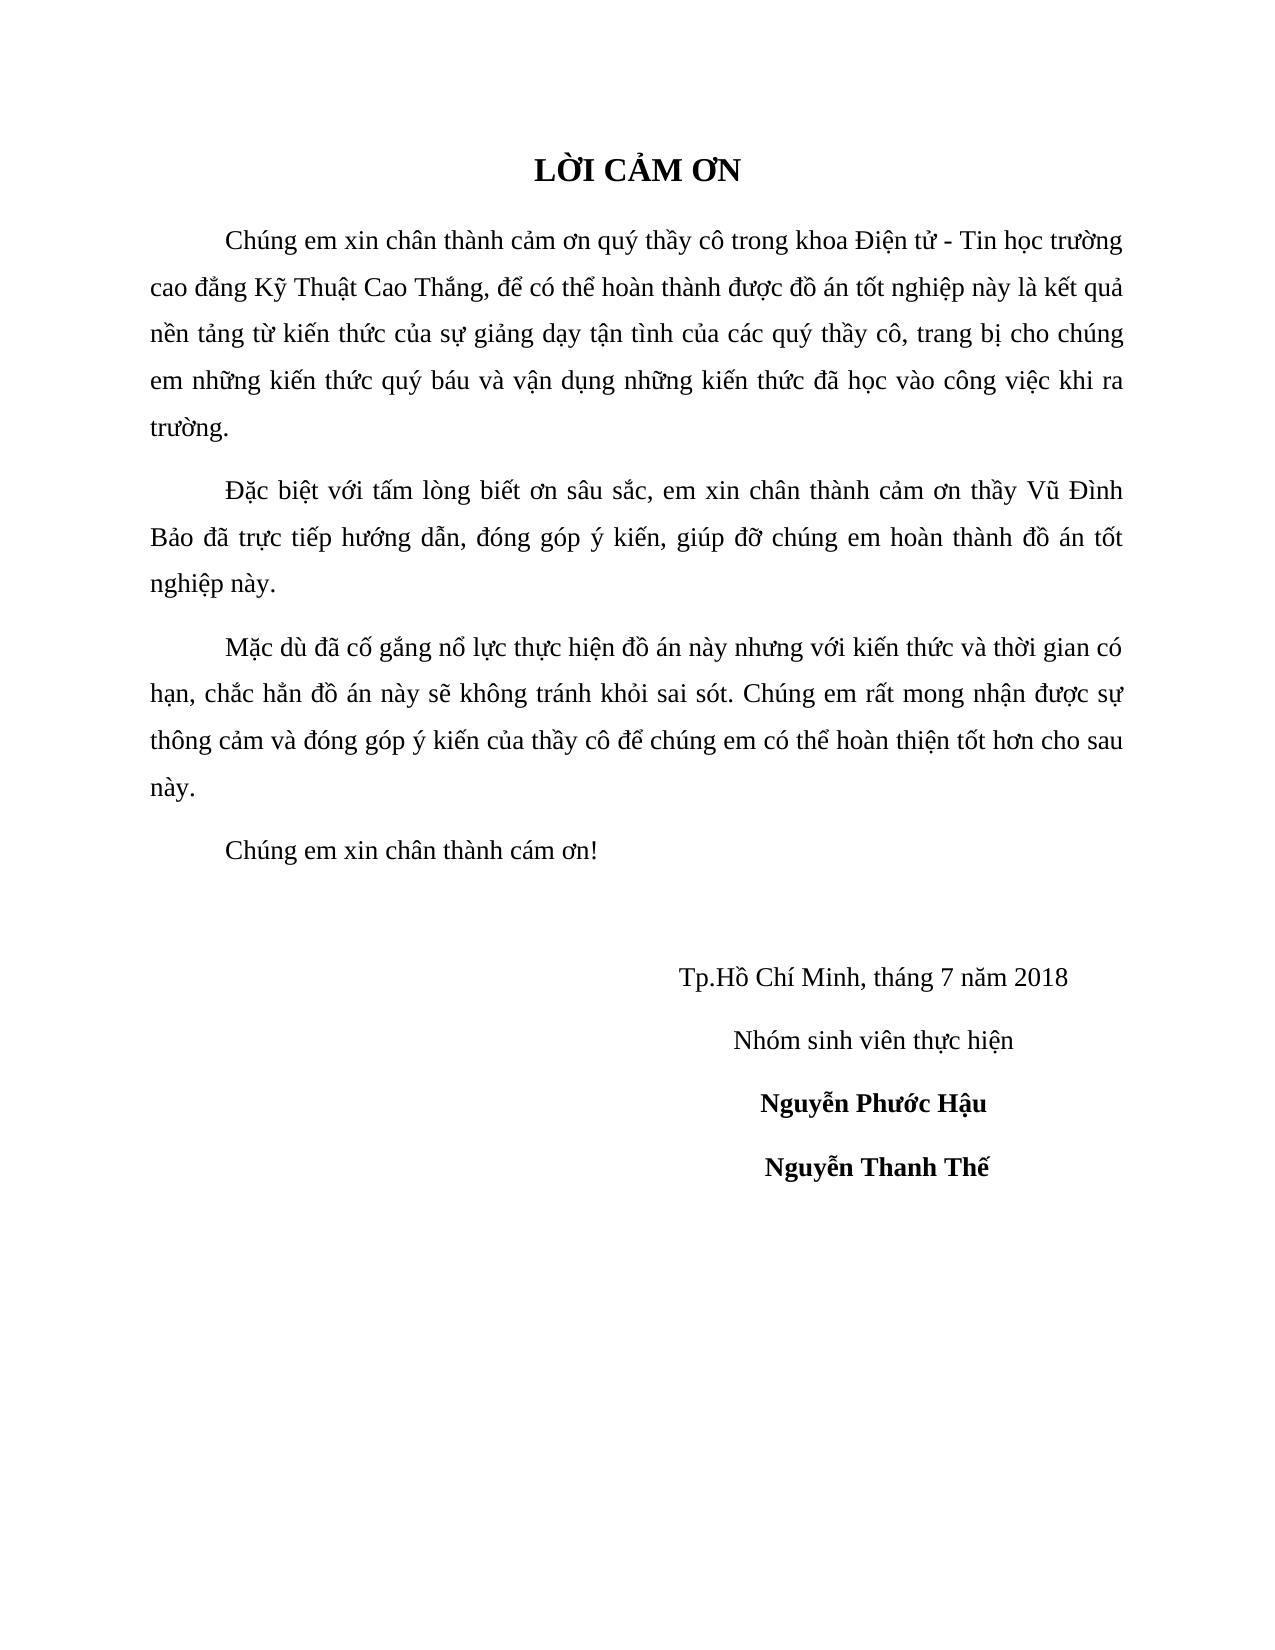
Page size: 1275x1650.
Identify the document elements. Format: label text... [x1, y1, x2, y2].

text Chúng em xin chân thành cám ơn! [150, 834, 1125, 865]
text Mặc dù đã cố gắng nổ lực thực hiện đồ án này nhưng với kiến thức và thời gian có hạn, chắc hẳn đồ án này sẽ không tránh khỏi sai sót. Chúng em rất mong nhận được sự thông cảm và đóng góp ý kiến của thầy cô để chúng em có thể hoàn thiện tốt hơn cho sau này. [150, 631, 1125, 802]
text Tp.Hồ Chí Minh, tháng 7 năm 2018 [225, 961, 1125, 992]
text Nhóm sinh viên thực hiện [225, 1024, 1125, 1055]
text Đặc biệt với tấm lòng biết ơn sâu sắc, em xin chân thành cảm ơn thầy Vũ Đình Bảo đã trực tiếp hướng dẫn, đóng góp ý kiến, giúp đỡ chúng em hoàn thành đồ án tốt nghiệp này. [150, 474, 1125, 599]
text Nguyễn Phước Hậu [225, 1087, 1125, 1119]
text Nguyễn Thanh Thế [225, 1151, 1125, 1182]
text LỜI CẢM ƠN [150, 150, 1125, 188]
text Chúng em xin chân thành cảm ơn quý thầy cô trong khoa Điện tử - Tin học trường cao đẳng Kỹ Thuật Cao Thắng, để có thể hoàn thành được đồ án tốt nghiệp này là kết quả nền tảng từ kiến thức của sự giảng dạy tận tình của các quý thầy cô, trang bị cho chúng em những kiến thức quý báu và vận dụng những kiến thức đã học vào công việc khi ra trường. [150, 224, 1125, 442]
